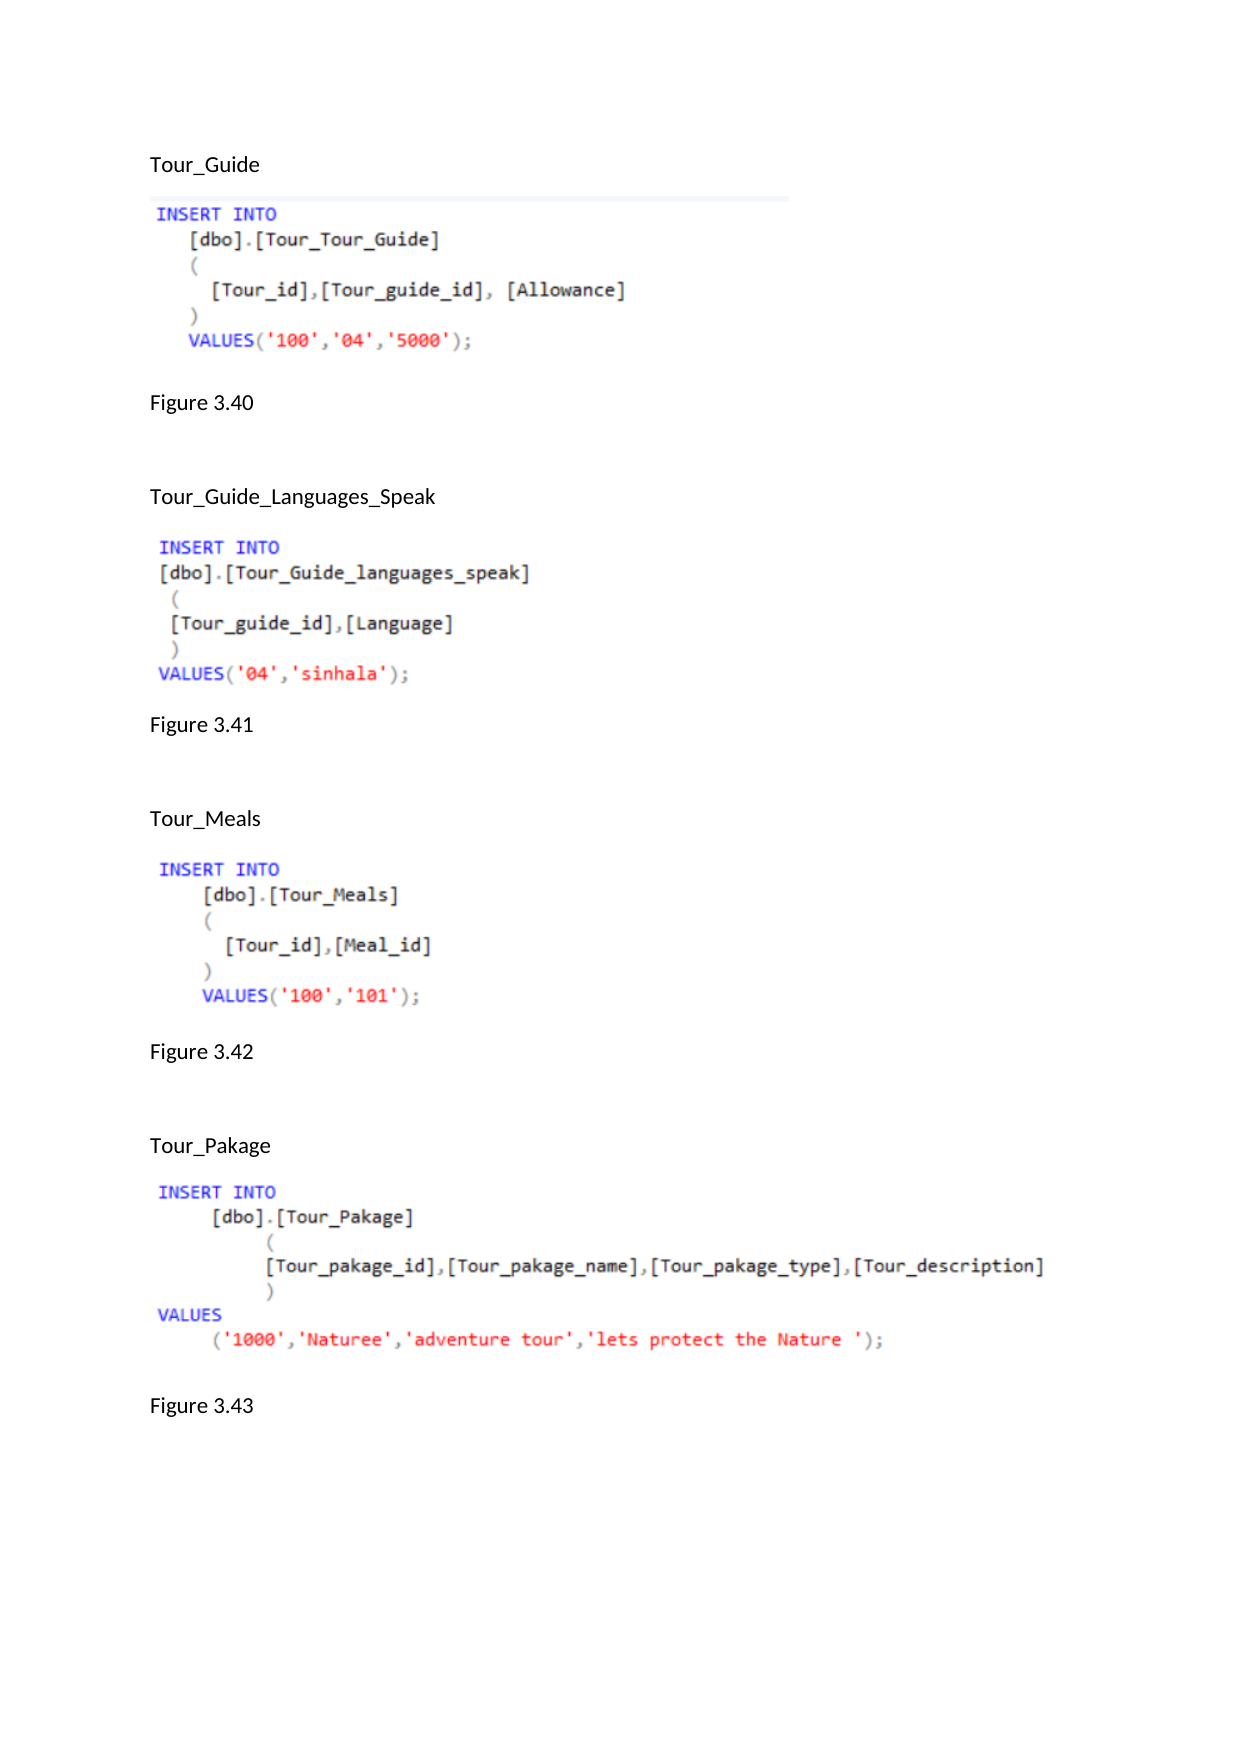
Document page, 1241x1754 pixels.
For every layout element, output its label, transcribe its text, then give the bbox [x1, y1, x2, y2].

text Figure 3.42 [150, 1037, 1090, 1065]
text Tour_Guide [150, 150, 1090, 178]
text Figure 3.41 [150, 710, 1090, 738]
picture [150, 196, 789, 370]
text Tour_Meals [150, 804, 1090, 832]
picture [150, 850, 699, 1019]
text Tour_Guide_Languages_Speak [150, 482, 1090, 510]
text Figure 3.43 [150, 1391, 1090, 1419]
picture [150, 528, 883, 692]
picture [150, 1177, 1125, 1372]
text Figure 3.40 [150, 388, 1090, 416]
text Tour_Pakage [150, 1131, 1090, 1159]
